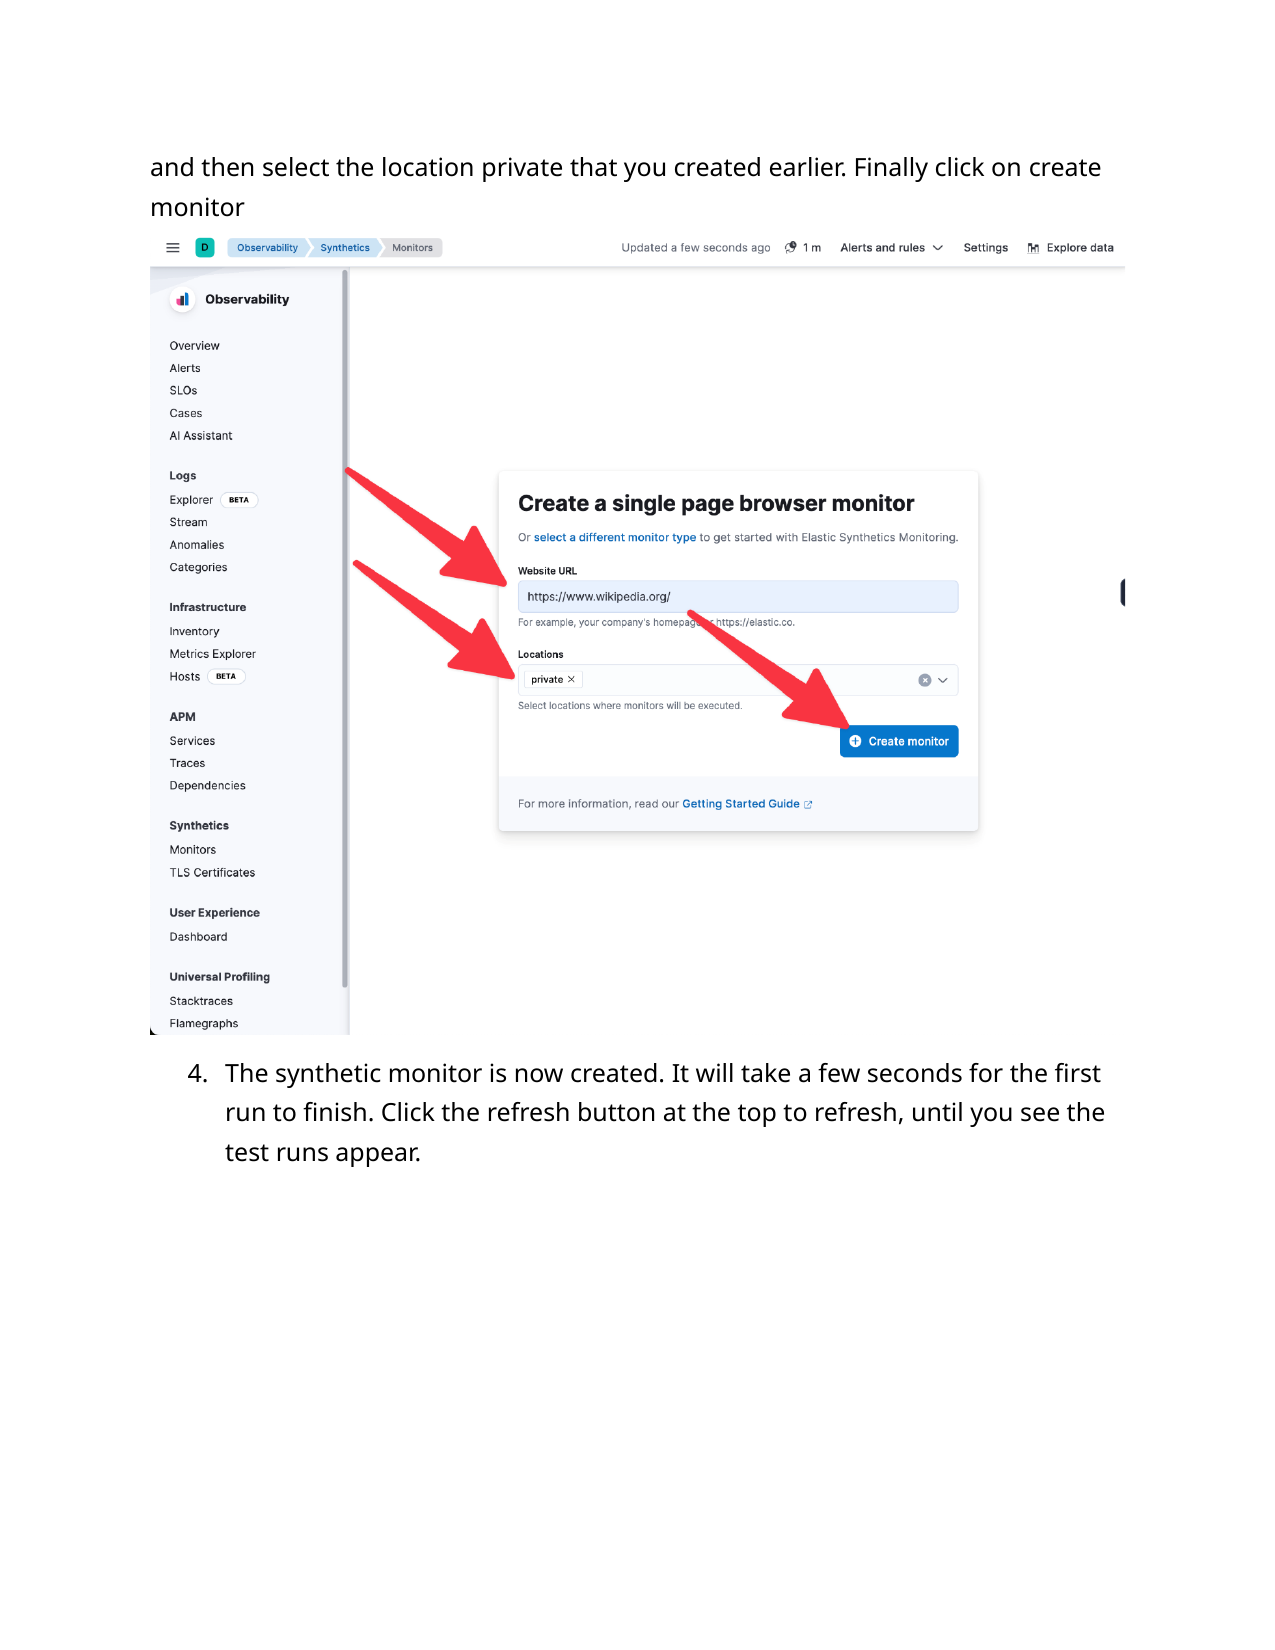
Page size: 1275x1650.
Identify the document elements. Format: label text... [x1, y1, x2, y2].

picture [150, 228, 1125, 1035]
text and then select the location private that you created earlier. Finally click on create monitor [150, 150, 1125, 228]
